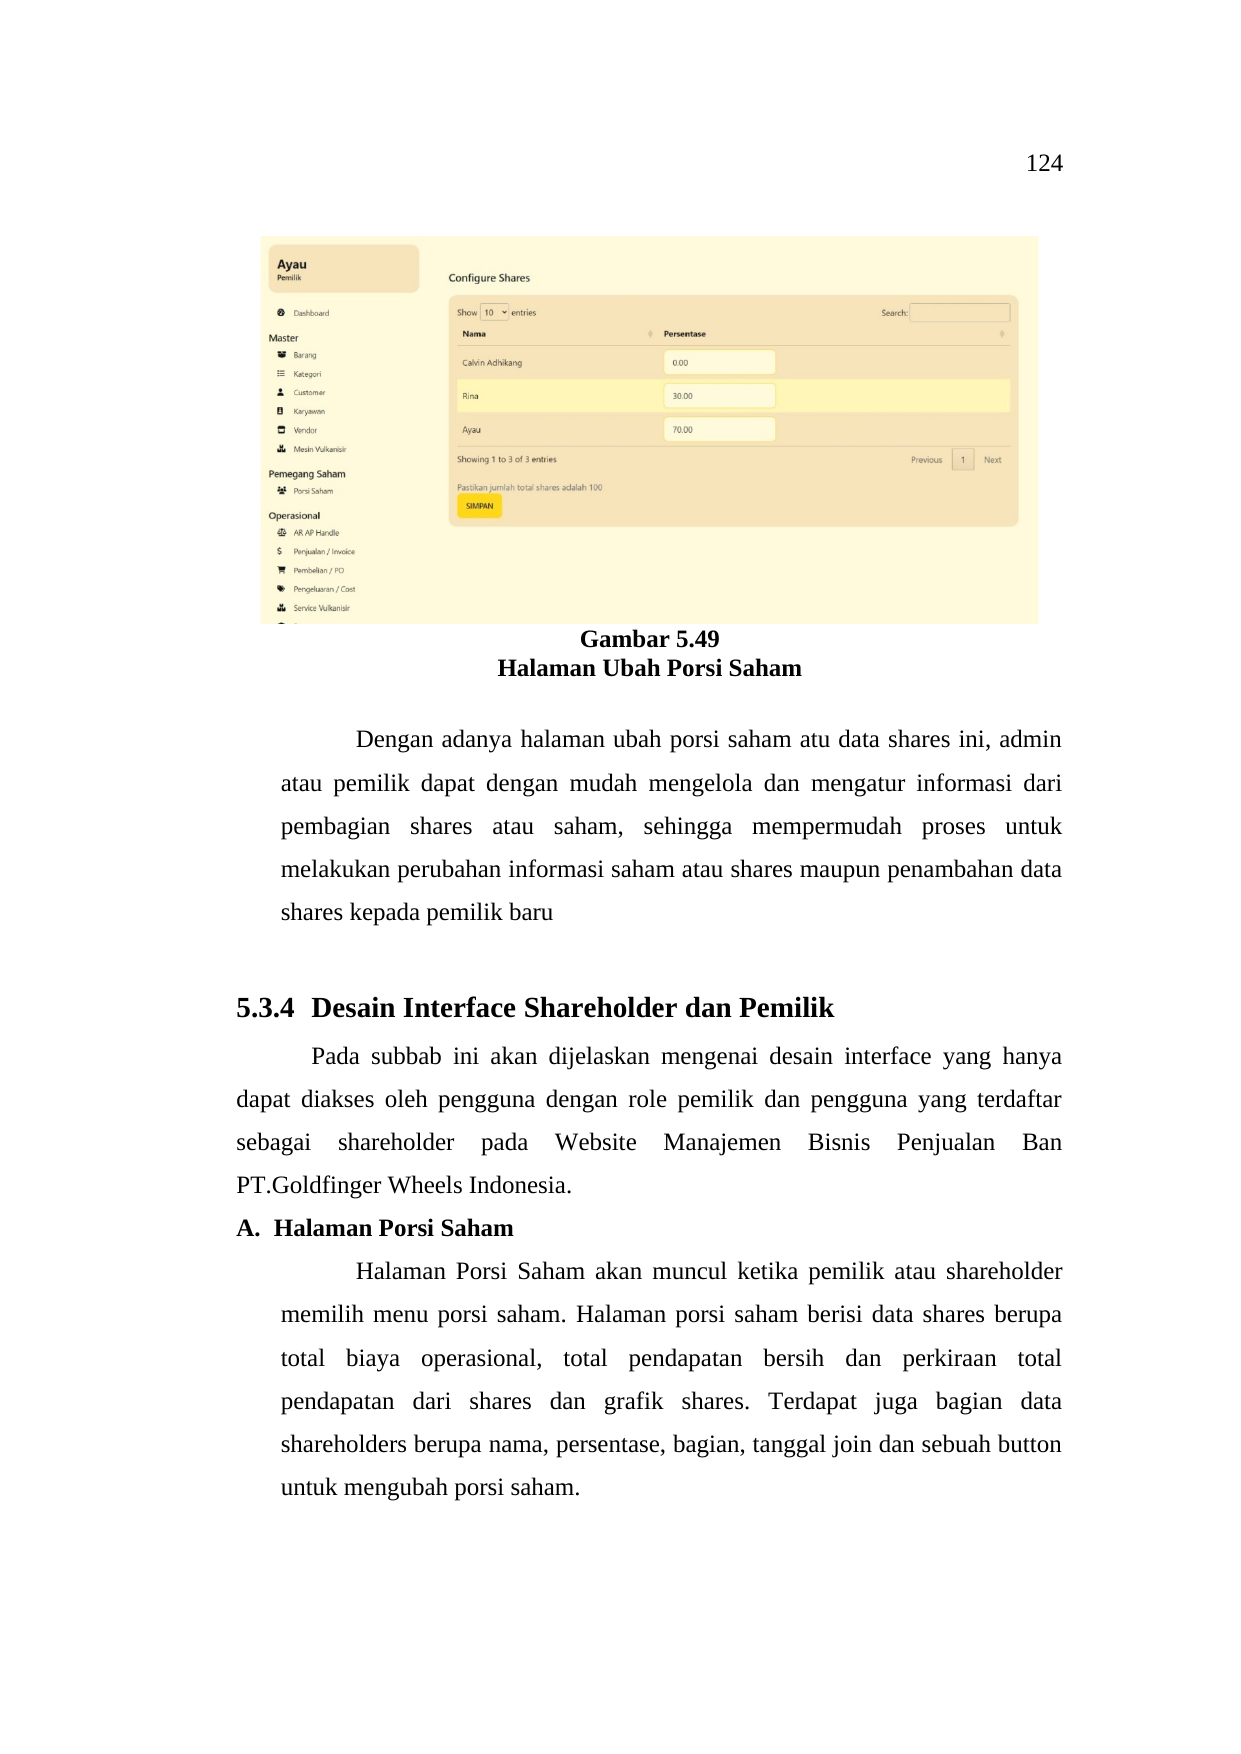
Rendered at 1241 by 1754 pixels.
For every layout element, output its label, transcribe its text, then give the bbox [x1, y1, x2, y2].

text Halaman Porsi Saham akan muncul ketika pemilik atau shareholder memilih menu porsi saham. Halaman porsi saham berisi data shares berupa total biaya operasional, total pendapatan bersih dan perkiraan total pendapatan dari shares dan grafik shares. Terdapat juga bagian data shareholders berupa nama, persentase, bagian, tanggal join dan sebuah button untuk mengubah porsi saham. [281, 1256, 1063, 1501]
list Desain Interface Shareholder dan Pemilik [236, 991, 1063, 1024]
text Halaman Ubah Porsi Saham [236, 653, 1063, 681]
text Pada subbab ini akan dijelaskan mengenai desain interface yang hanya dapat diakses oleh pengguna dengan role pemilik dan pengguna yang terdaftar sebagai shareholder pada Website Manajemen Bisnis Penjualan Ban PT.Goldfinger Wheels Indonesia. [236, 1041, 1063, 1199]
list Halaman Porsi Saham [236, 1213, 1063, 1242]
text Gambar 5.49 [236, 624, 1063, 653]
text Dengan adanya halaman ubah porsi saham atu data shares ini, admin atau pemilik dapat dengan mudah mengelola dan mengatur informasi dari pembagian shares atau saham, sehingga mempermudah proses untuk melakukan perubahan informasi saham atau shares maupun penambahan data shares kepada pemilik baru [281, 724, 1063, 926]
picture [260, 236, 1039, 624]
